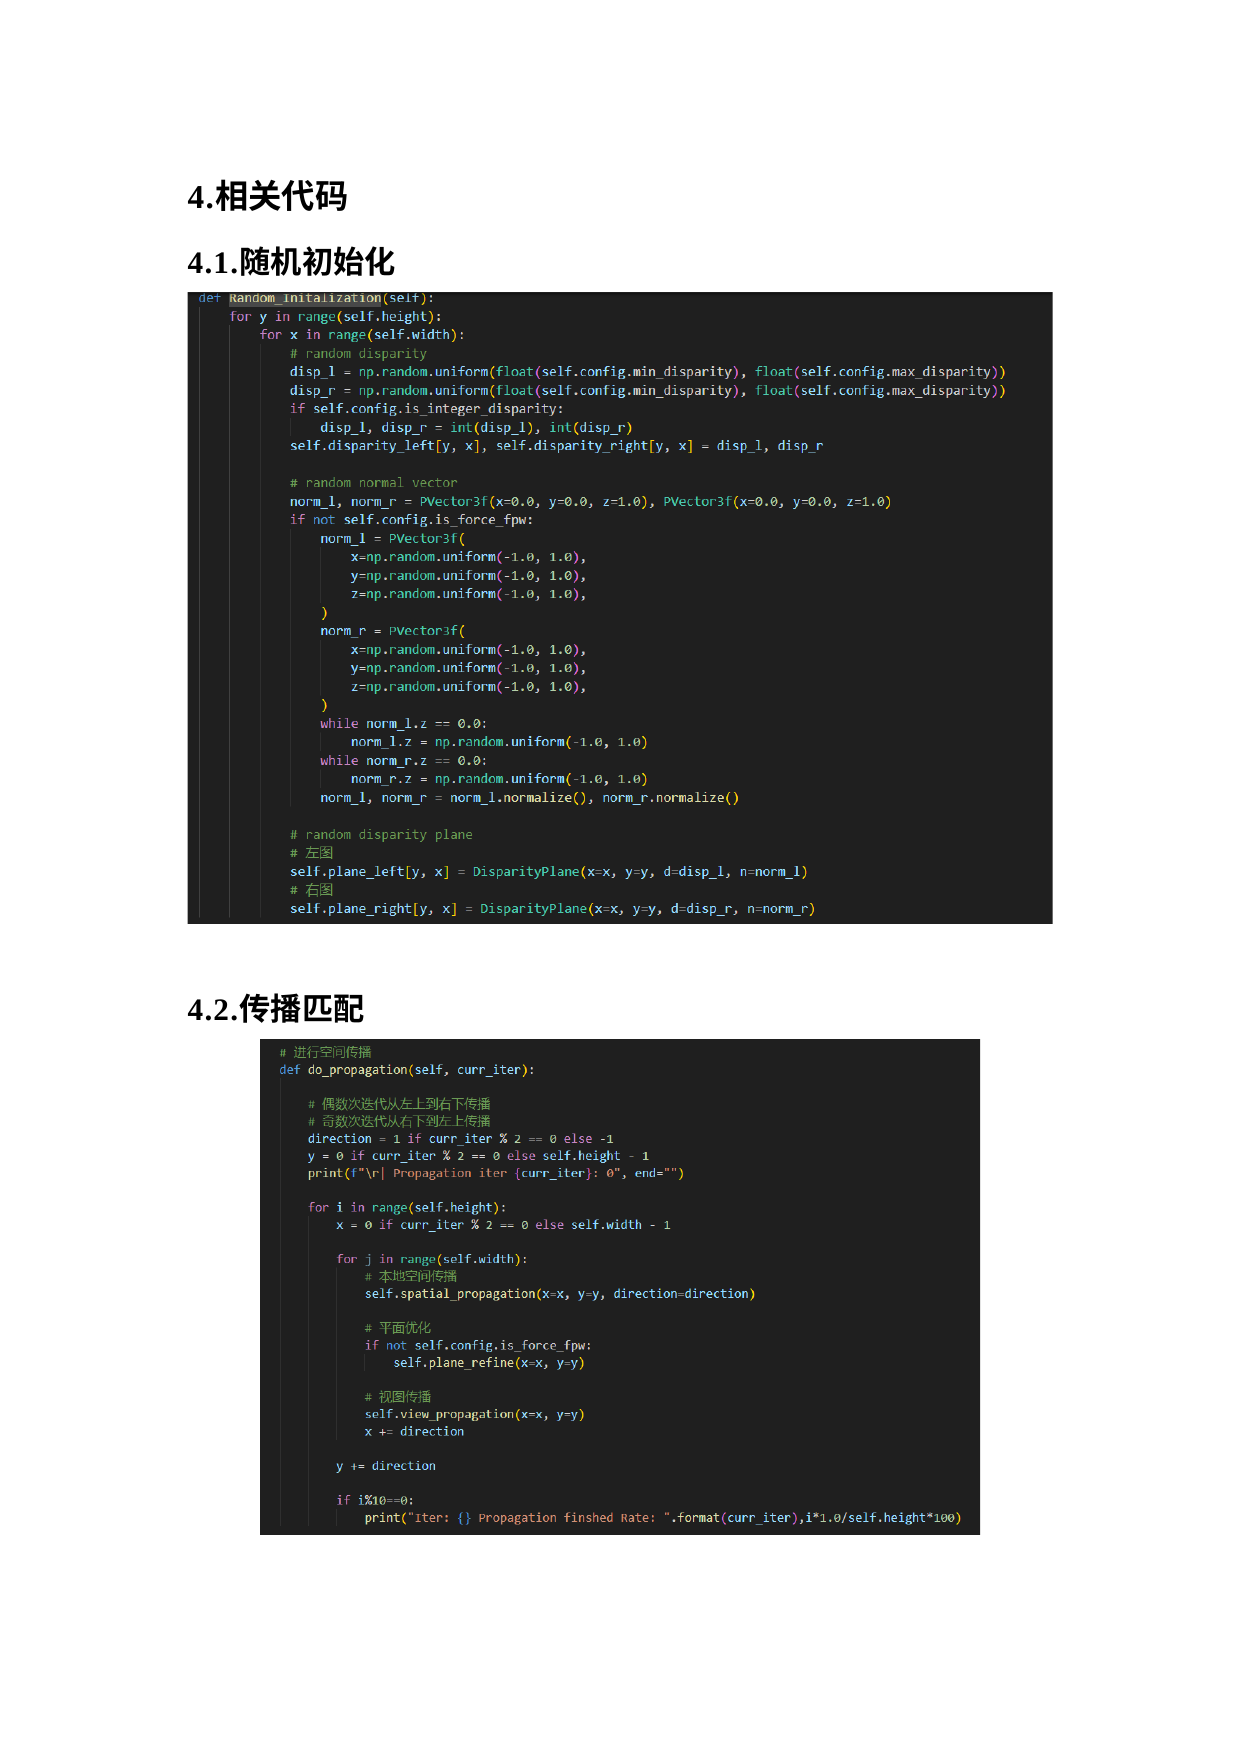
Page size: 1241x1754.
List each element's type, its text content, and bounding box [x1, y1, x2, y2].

text 4.1.随机初始化 [187, 227, 1053, 292]
text 4.相关代码 [187, 162, 1053, 227]
picture [260, 1039, 980, 1535]
text 4.2.传播匹配 [187, 974, 1053, 1039]
picture [187, 292, 1053, 924]
